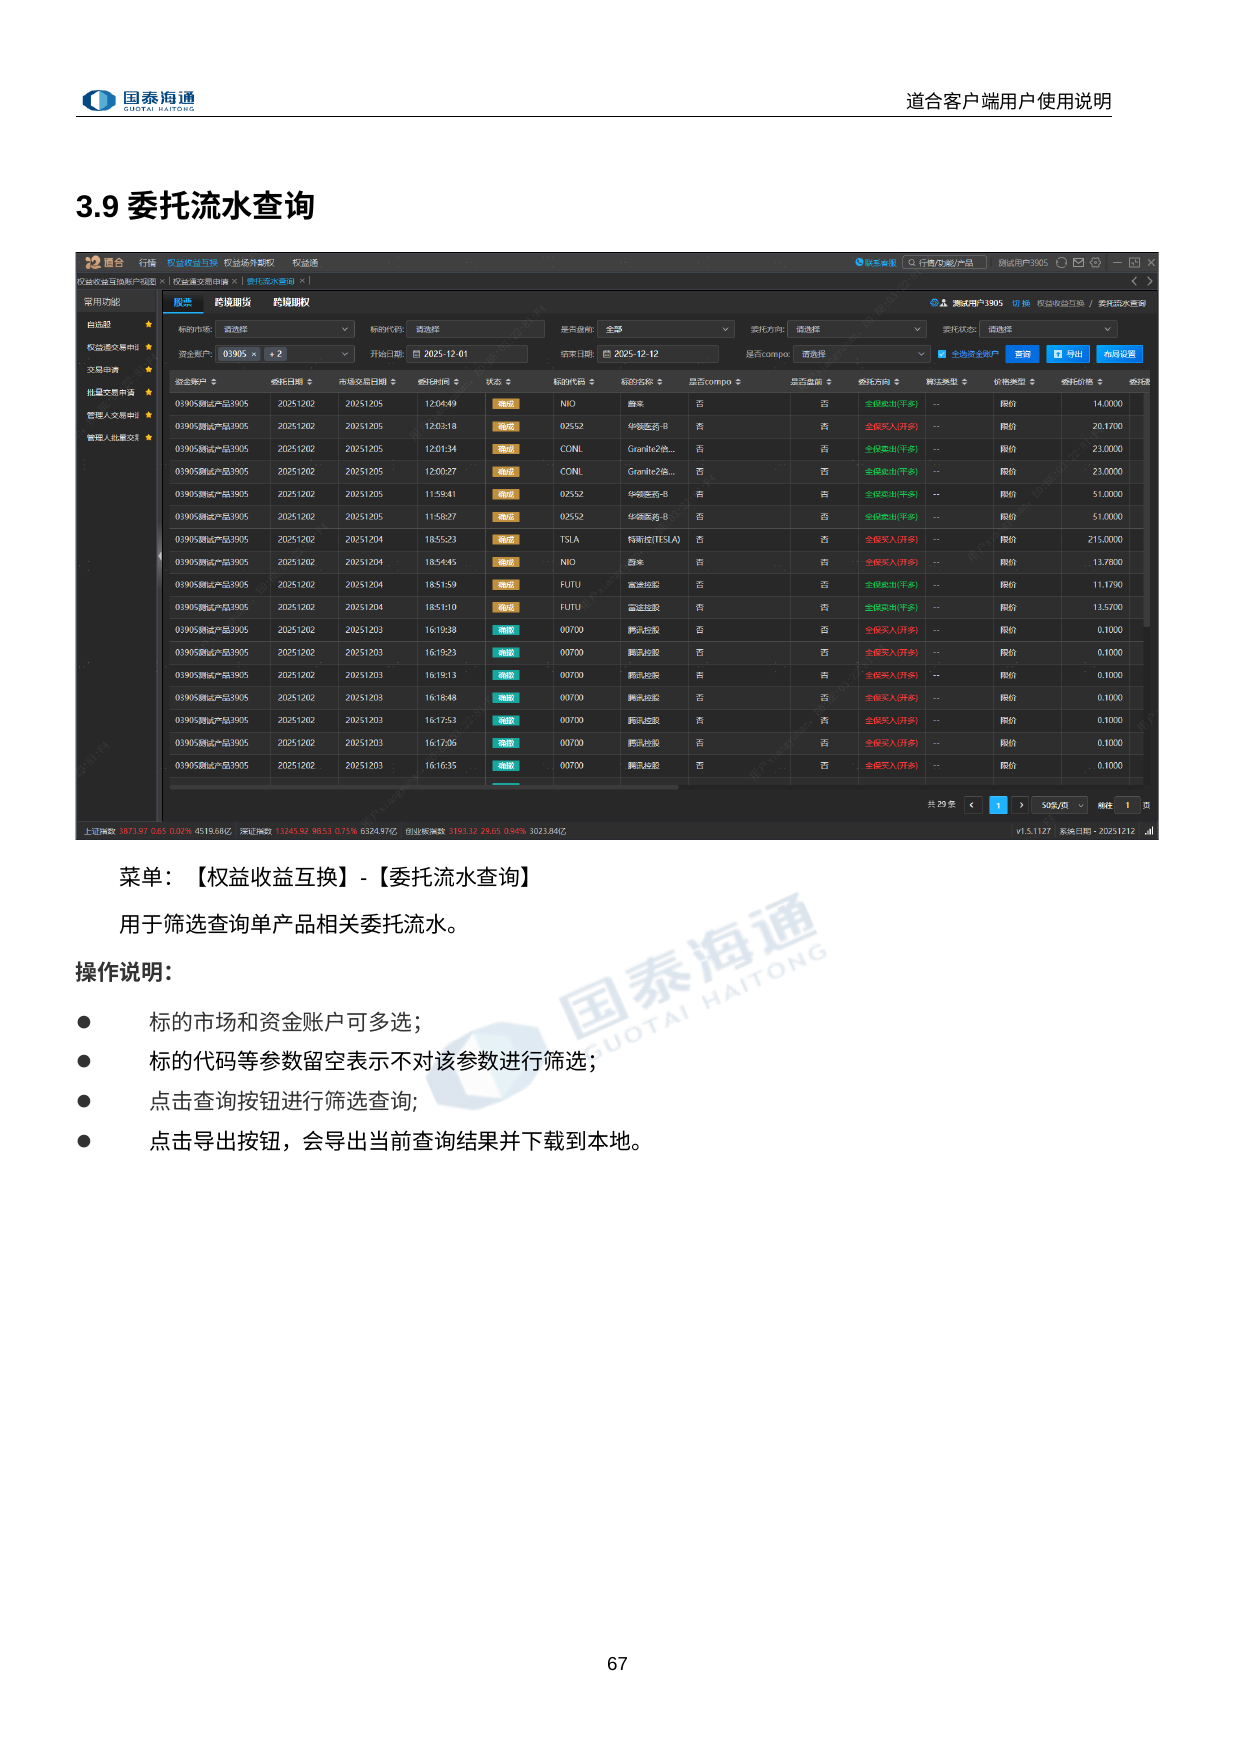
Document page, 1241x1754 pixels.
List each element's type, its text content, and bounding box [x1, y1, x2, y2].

text 操作说明： [76, 951, 1159, 991]
list 点击导出按钮，会导出当前查询结果并下载到本地。 [76, 1120, 1159, 1159]
picture [63, 86, 213, 115]
text 菜单：【权益收益互换】-【委托流水查询】 [76, 856, 1159, 896]
text 用于筛选查询单产品相关委托流水。 [76, 903, 1159, 943]
list 标的代码等参数留空表示不对该参数进行筛选； [76, 1040, 1159, 1080]
picture [75, 252, 1159, 840]
list 点击查询按钮进行筛选查询; [76, 1080, 1159, 1120]
subtitle 委托流水查询 [76, 164, 1159, 244]
list 标的市场和资金账户可多选； [76, 1001, 1159, 1040]
